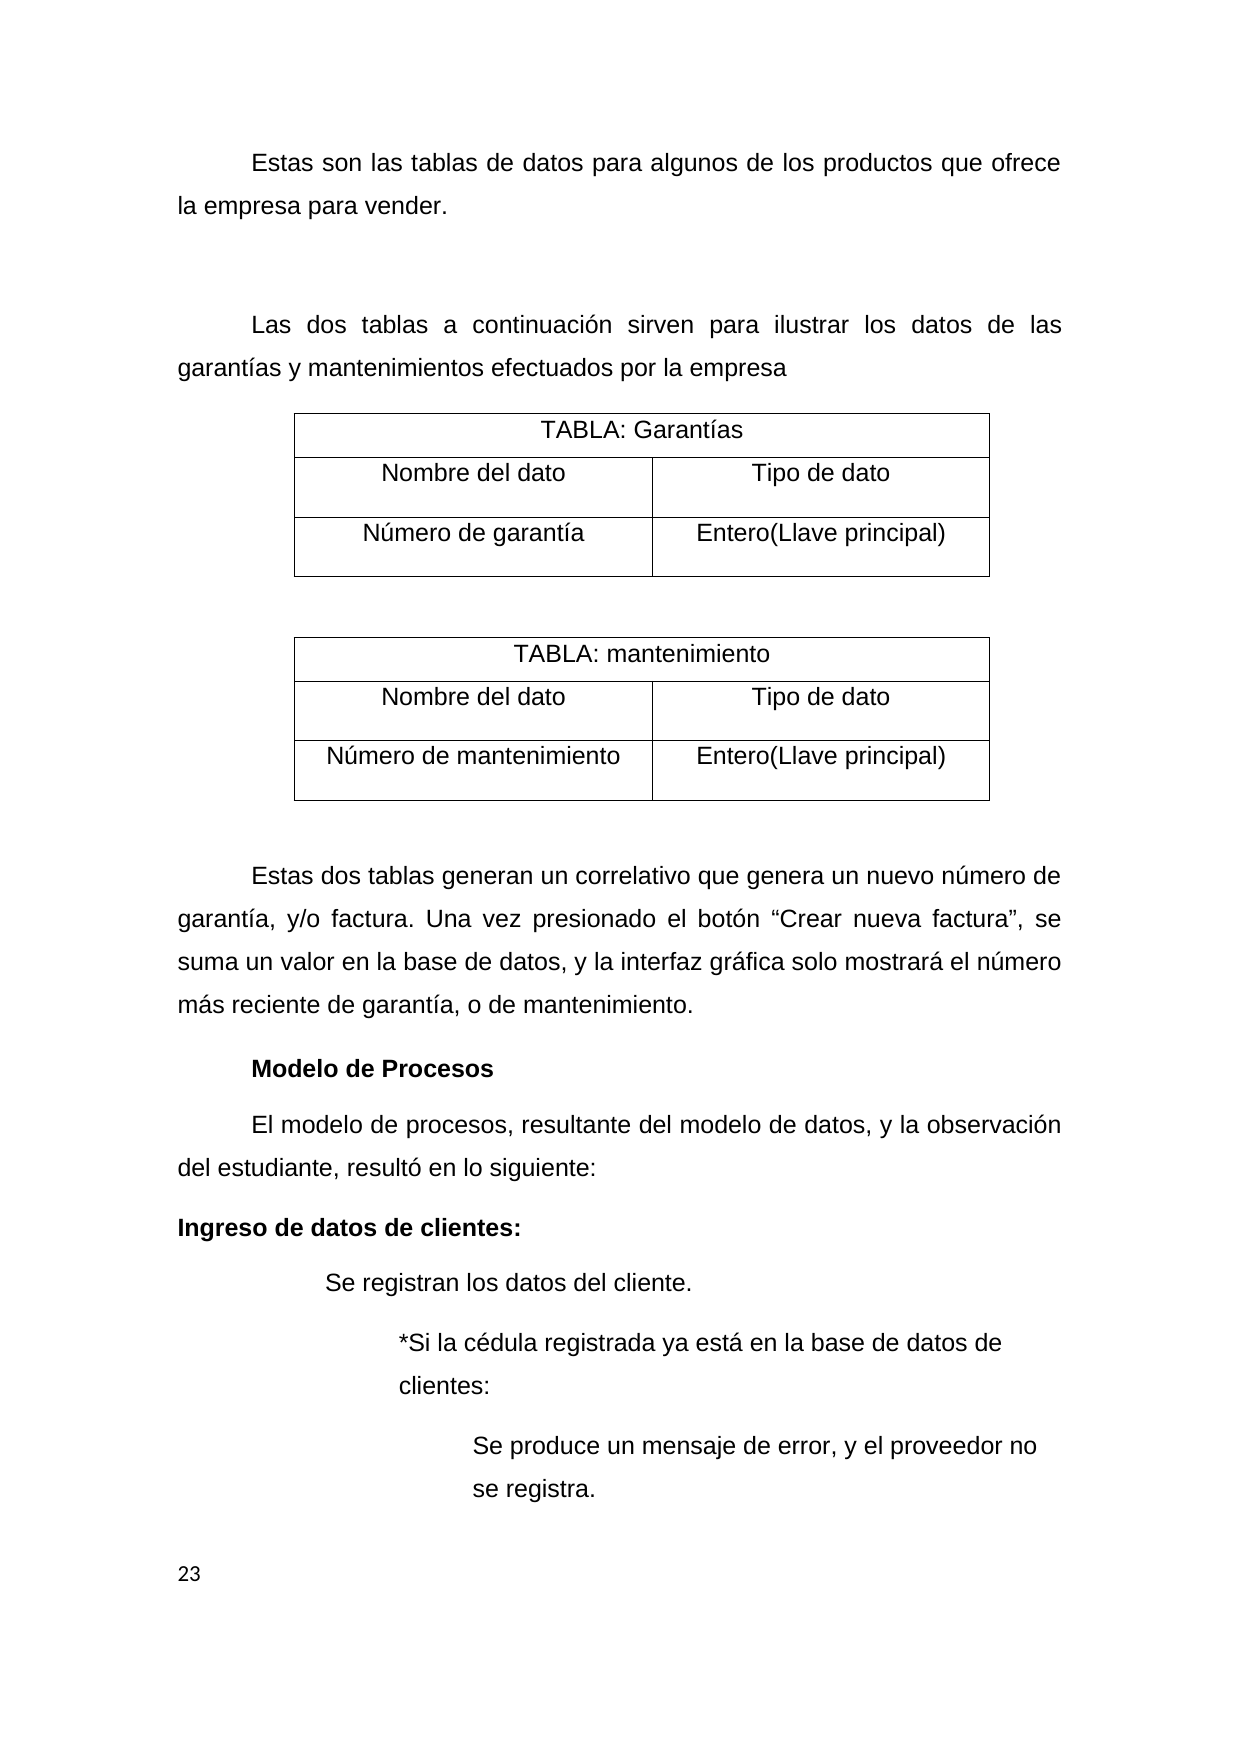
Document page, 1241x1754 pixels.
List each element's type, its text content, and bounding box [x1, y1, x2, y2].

table_header TABLA: mantenimiento [295, 638, 989, 681]
table_header TABLA: Garantías [295, 414, 989, 457]
text Estas dos tablas generan un correlativo que genera un nuevo número de garantía, y/o factura. Una vez presionado el botón “Crear nueva factura”, se suma un valor en la base de datos, y la interfaz gráfica solo mostrará el número más reciente de garantía, o de mantenimiento. [177, 861, 1063, 1019]
table_cell Nombre del dato [295, 682, 652, 740]
text *Si la cédula registrada ya está en la base de datos de clientes: [177, 1328, 1063, 1400]
table_cell Tipo de dato [653, 458, 989, 517]
text Se registran los datos del cliente. [177, 1268, 1063, 1297]
text Estas son las tablas de datos para algunos de los productos que ofrece la empresa para vender. [177, 148, 1063, 219]
table_cell Nombre del dato [295, 458, 652, 517]
subtitle Ingreso de datos de clientes: [177, 1213, 1063, 1241]
text Se produce un mensaje de error, y el proveedor no se registra. [177, 1431, 1063, 1503]
table_cell Tipo de dato [653, 682, 989, 740]
table_cell Entero(Llave principal) [653, 741, 989, 800]
table_cell Número de mantenimiento [295, 741, 652, 800]
text El modelo de procesos, resultante del modelo de datos, y la observación del estudiante, resultó en lo siguiente: [177, 1110, 1063, 1182]
text Las dos tablas a continuación sirven para ilustrar los datos de las garantías y mantenimientos efectuados por la empresa [177, 310, 1063, 382]
subtitle Modelo de Procesos [177, 1054, 1063, 1083]
table_cell Número de garantía [295, 518, 652, 576]
table_cell Entero(Llave principal) [653, 518, 989, 576]
